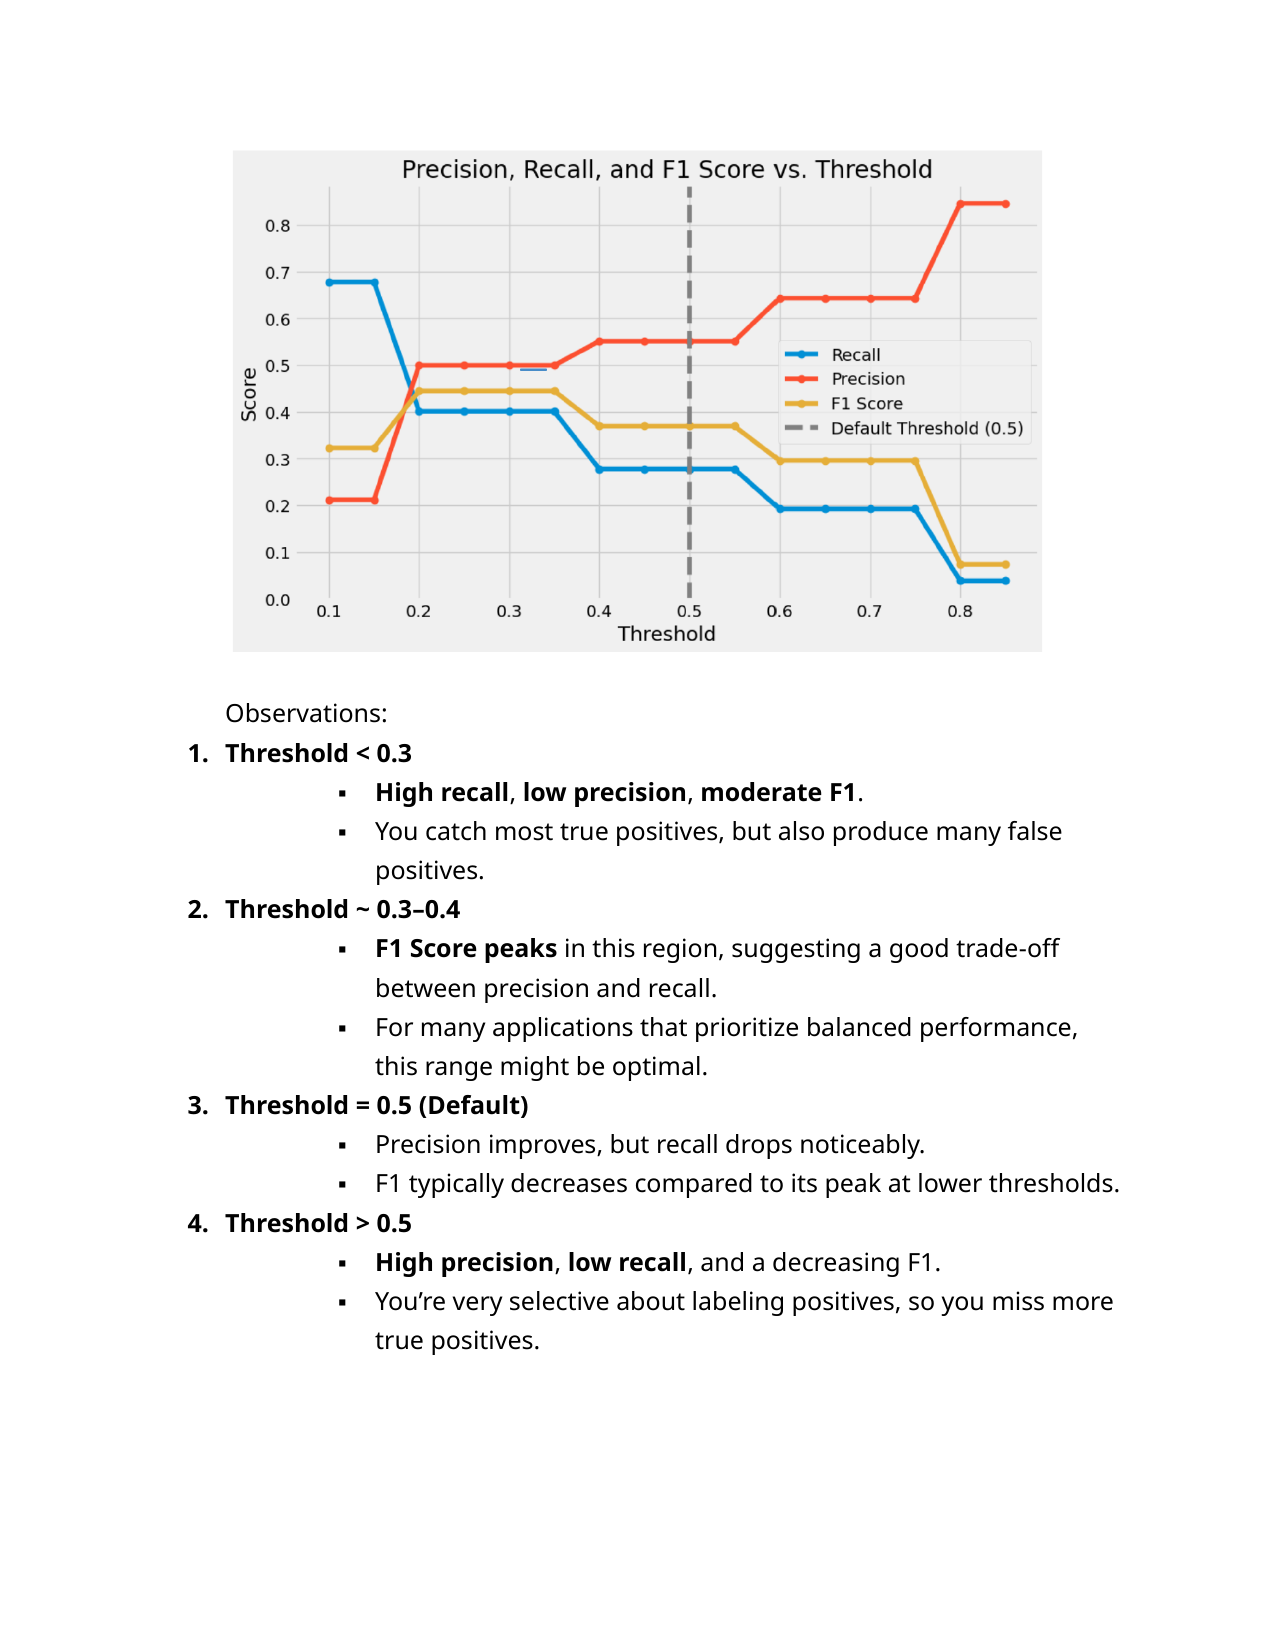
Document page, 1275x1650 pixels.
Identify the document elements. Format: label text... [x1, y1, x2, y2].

list Threshold < 0.3 [187, 735, 1125, 769]
list Threshold ~ 0.3–0.4 [187, 892, 1125, 926]
list Threshold = 0.5 (Default) [187, 1088, 1125, 1122]
list Observations: [225, 696, 1125, 730]
list High precision, low recall, and a decreasing F1. [337, 1244, 1125, 1278]
list You catch most true positives, but also produce many false positives. [337, 813, 1125, 887]
list F1 Score peaks in this region, suggesting a good trade-off between precision and recall. [337, 931, 1125, 1004]
list Precision improves, but recall drops noticeably. [337, 1127, 1125, 1161]
list Threshold > 0.5 [187, 1205, 1125, 1239]
list F1 typically decreases compared to its peak at lower thresholds. [337, 1166, 1125, 1200]
list You’re very selective about labeling positives, so you miss more true positives. [337, 1283, 1125, 1357]
list For many applications that prioritize balanced performance, this range might be optimal. [337, 1009, 1125, 1083]
list High recall, low precision, moderate F1. [337, 774, 1125, 808]
picture [232, 150, 1043, 652]
